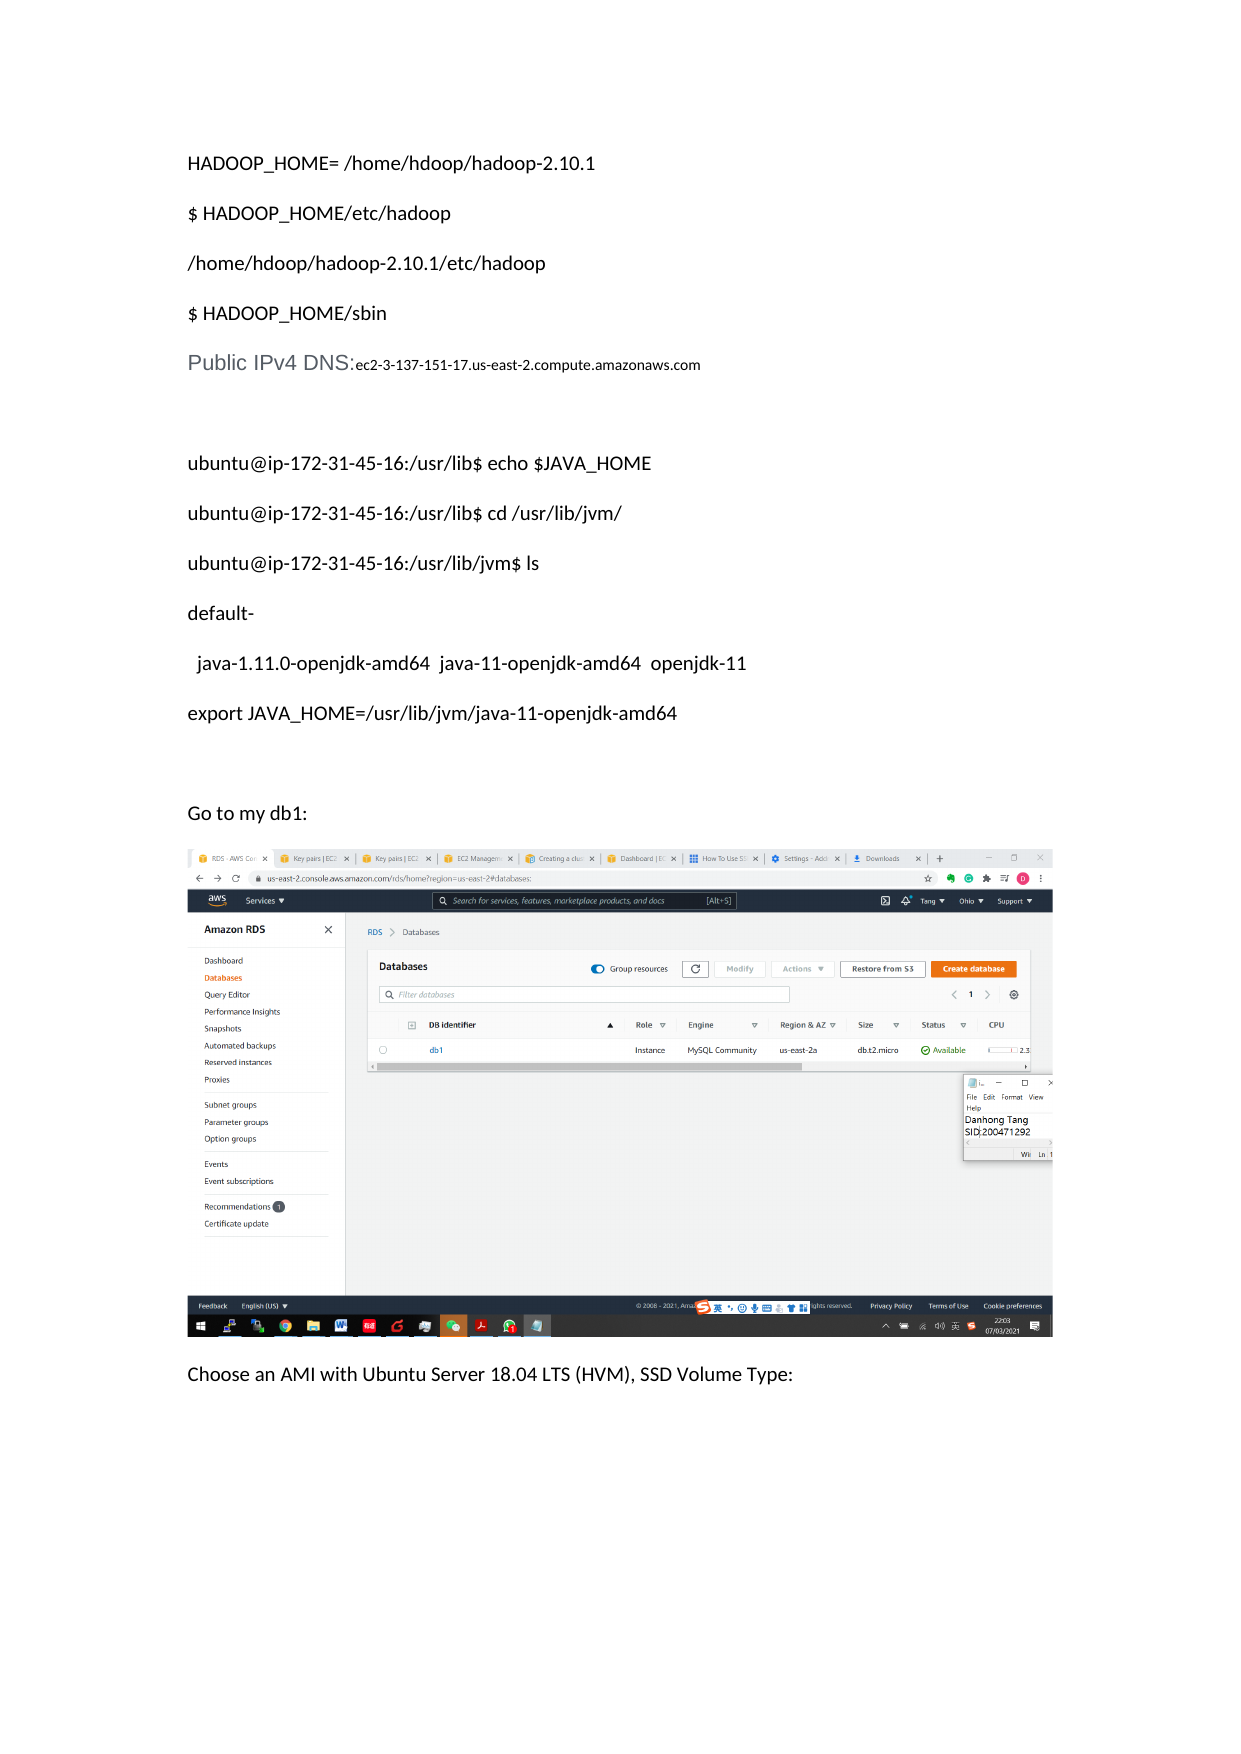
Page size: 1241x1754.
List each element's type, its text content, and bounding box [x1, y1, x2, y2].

text /home/hdoop/hadoop-2.10.1/etc/hadoop [187, 250, 1053, 275]
text Public IPv4 DNS:ec2-3-137-151-17.us-east-2.compute.amazonaws.com [355, 350, 1053, 375]
text java-1.11.0-openjdk-amd64 java-11-openjdk-amd64 openjdk-11 [187, 650, 1053, 675]
text export JAVA_HOME=/usr/lib/jvm/java-11-openjdk-amd64 [187, 700, 1053, 725]
text $ HADOOP_HOME/etc/hadoop [187, 200, 1053, 225]
text default- [187, 600, 1053, 625]
text ubuntu@ip-172-31-45-16:/usr/lib$ cd /usr/lib/jvm/ [187, 500, 1053, 525]
text Go to my db1: [187, 800, 1053, 825]
text $ HADOOP_HOME/sbin [187, 300, 1053, 325]
text ubuntu@ip-172-31-45-16:/usr/lib/jvm$ ls [187, 550, 1053, 575]
picture [187, 849, 1053, 1337]
text Choose an AMI with Ubuntu Server 18.04 LTS (HVM), SSD Volume Type: [187, 1361, 1053, 1387]
text HADOOP_HOME= /home/hdoop/hadoop-2.10.1 [187, 150, 1053, 175]
text ubuntu@ip-172-31-45-16:/usr/lib$ echo $JAVA_HOME [187, 450, 1053, 475]
